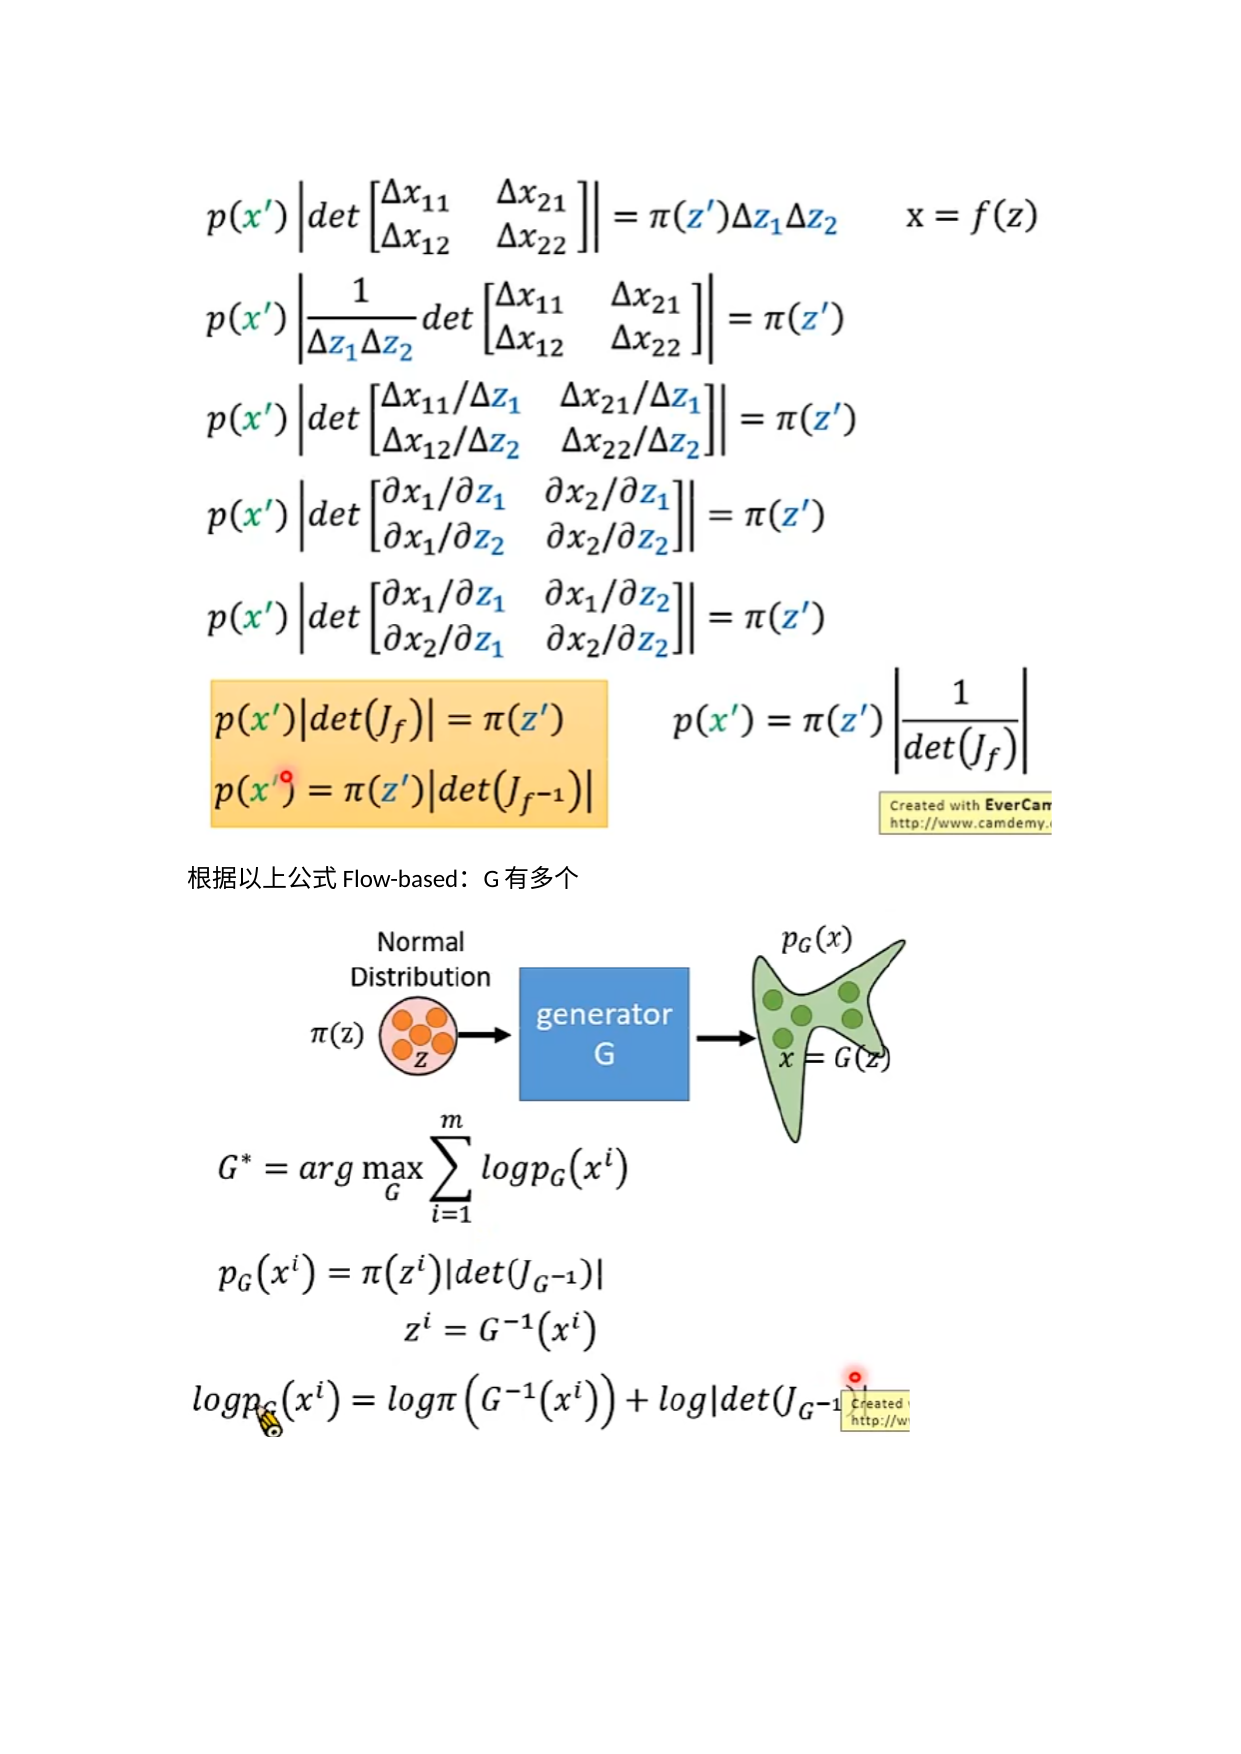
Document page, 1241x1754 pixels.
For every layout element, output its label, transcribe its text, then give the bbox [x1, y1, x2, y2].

list 根据以上公式Flow-based：G有多个 [187, 844, 1053, 909]
picture [187, 909, 910, 1437]
picture [187, 162, 1052, 838]
